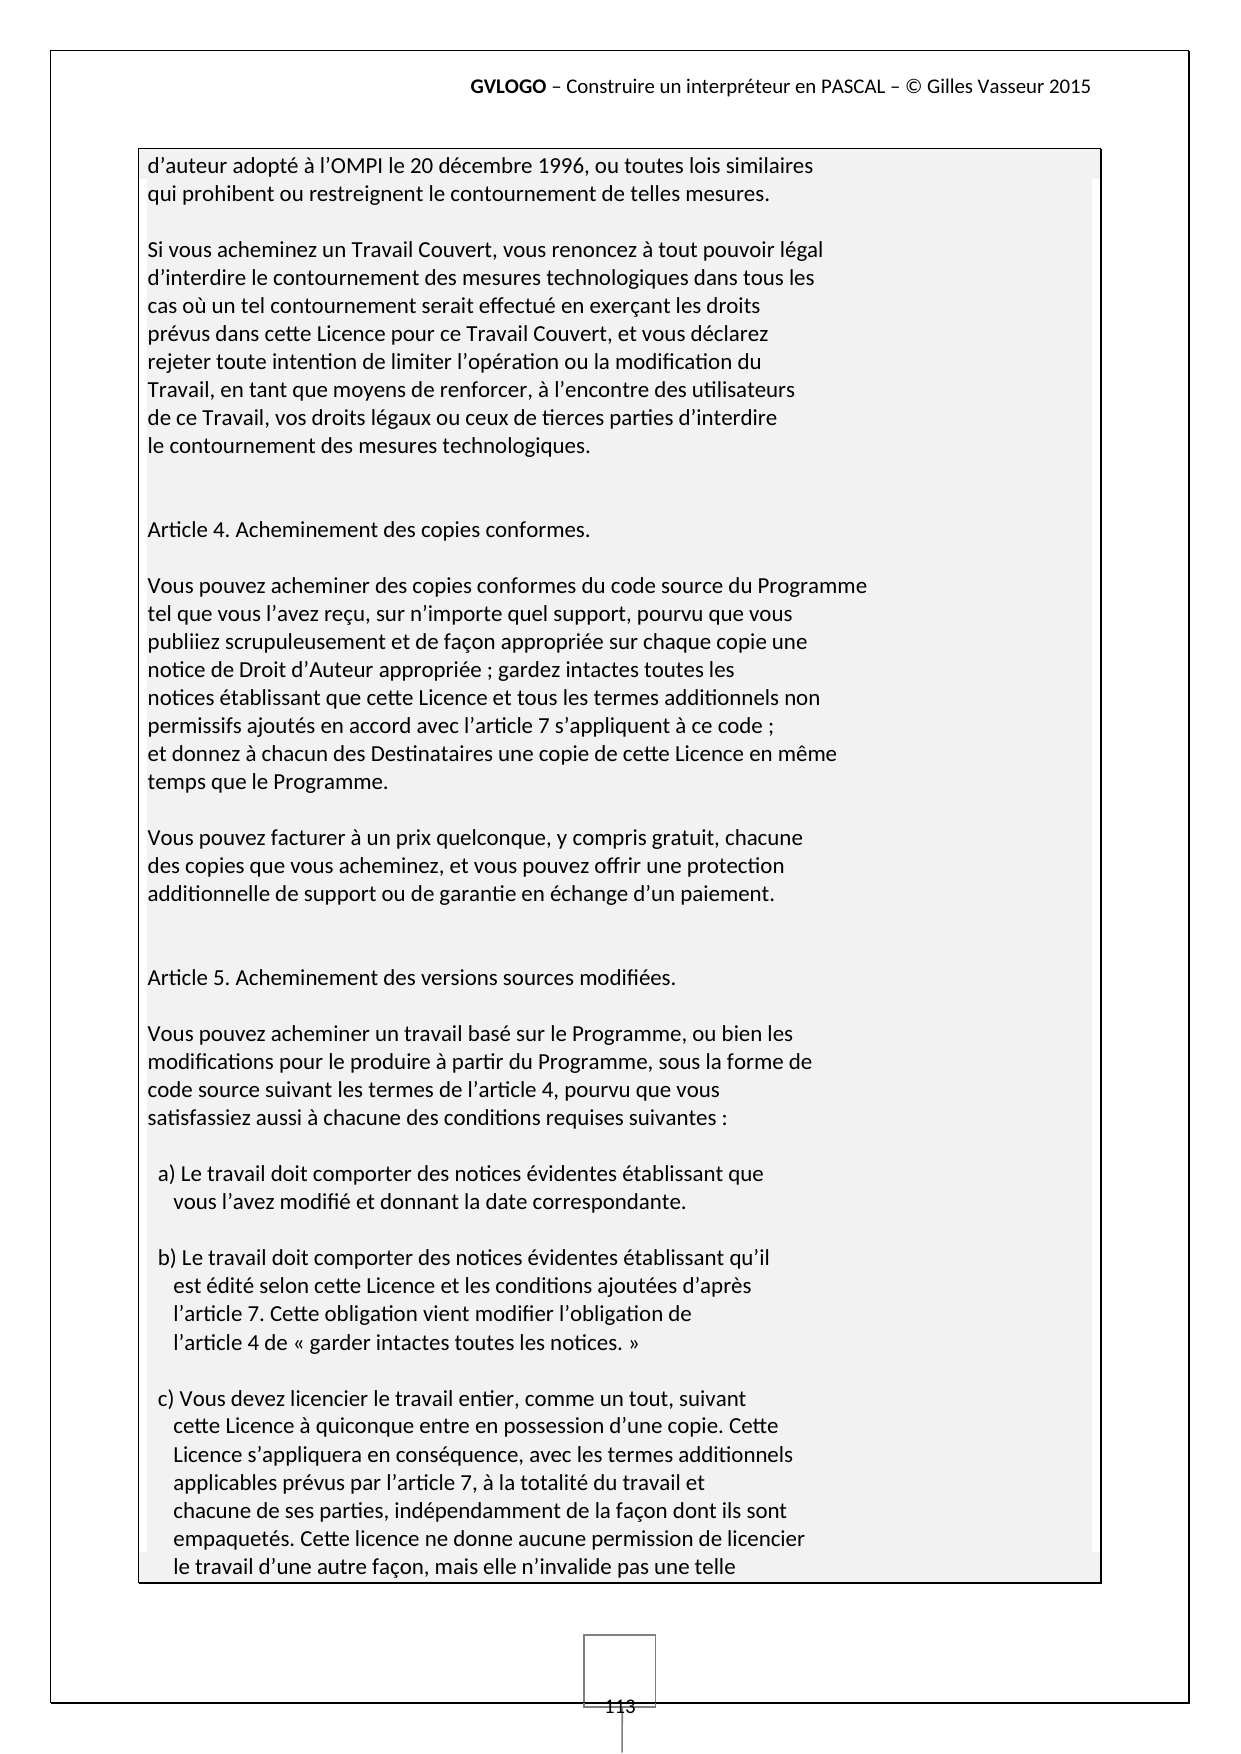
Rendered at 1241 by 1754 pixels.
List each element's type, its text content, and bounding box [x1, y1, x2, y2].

text l’article 7. Cette obligation vient modifier l’obligation de [147, 1299, 1092, 1328]
text le travail d’une autre façon, mais elle n’invalide pas une telle [139, 1549, 1100, 1582]
text modifications pour le produire à partir du Programme, sous la forme de [147, 1047, 1092, 1075]
text c) Vous devez licencier le travail entier, comme un tout, suivant [147, 1384, 1092, 1412]
text publiiez scrupuleusement et de façon appropriée sur chaque copie une [147, 627, 1092, 655]
text notice de Droit d’Auteur appropriée ; gardez intactes toutes les [147, 655, 1092, 683]
text cas où un tel contournement serait effectué en exerçant les droits [147, 291, 1092, 319]
text permissifs ajoutés en accord avec l’article 7 s’appliquent à ce code ; [147, 711, 1092, 739]
text le contournement des mesures technologiques. [147, 431, 1092, 459]
text Vous pouvez facturer à un prix quelconque, y compris gratuit, chacune [147, 823, 1092, 851]
text b) Le travail doit comporter des notices évidentes établissant qu’il [147, 1243, 1092, 1272]
text Licence s’appliquera en conséquence, avec les termes additionnels [147, 1440, 1092, 1468]
text l’article 4 de « garder intactes toutes les notices. » [147, 1328, 1092, 1356]
text rejeter toute intention de limiter l’opération ou la modification du [147, 347, 1092, 375]
text vous l’avez modifié et donnant la date correspondante. [147, 1187, 1092, 1216]
text temps que le Programme. [147, 767, 1092, 795]
text des copies que vous acheminez, et vous pouvez offrir une protection [147, 851, 1092, 879]
text d’auteur adopté à l’OMPI le 20 décembre 1996, ou toutes lois similaires [139, 149, 1100, 179]
text satisfassiez aussi à chacune des conditions requises suivantes : [147, 1103, 1092, 1131]
text Si vous acheminez un Travail Couvert, vous renoncez à tout pouvoir légal [147, 235, 1092, 263]
text notices établissant que cette Licence et tous les termes additionnels non [147, 683, 1092, 711]
text Travail, en tant que moyens de renforcer, à l’encontre des utilisateurs [147, 375, 1092, 403]
text Vous pouvez acheminer des copies conformes du code source du Programme [147, 571, 1092, 599]
text d’interdire le contournement des mesures technologiques dans tous les [147, 263, 1092, 291]
text prévus dans cette Licence pour ce Travail Couvert, et vous déclarez [147, 319, 1092, 347]
text est édité selon cette Licence et les conditions ajoutées d’après [147, 1272, 1092, 1299]
text de ce Travail, vos droits légaux ou ceux de tierces parties d’interdire [147, 403, 1092, 431]
text Vous pouvez acheminer un travail basé sur le Programme, ou bien les [147, 1019, 1092, 1047]
text Article 5. Acheminement des versions sources modifiées. [147, 963, 1092, 991]
text chacune de ses parties, indépendamment de la façon dont ils sont [147, 1496, 1092, 1524]
text empaquetés. Cette licence ne donne aucune permission de licencier [147, 1524, 1092, 1549]
text a) Le travail doit comporter des notices évidentes établissant que [147, 1159, 1092, 1187]
text qui prohibent ou restreignent le contournement de telles mesures. [147, 179, 1092, 207]
text Article 4. Acheminement des copies conformes. [147, 515, 1092, 543]
text code source suivant les termes de l’article 4, pourvu que vous [147, 1075, 1092, 1103]
text et donnez à chacun des Destinataires une copie de cette Licence en même [147, 739, 1092, 767]
text additionnelle de support ou de garantie en échange d’un paiement. [147, 879, 1092, 907]
text tel que vous l’avez reçu, sur n’importe quel support, pourvu que vous [147, 599, 1092, 627]
text cette Licence à quiconque entre en possession d’une copie. Cette [147, 1412, 1092, 1440]
text applicables prévus par l’article 7, à la totalité du travail et [147, 1468, 1092, 1496]
